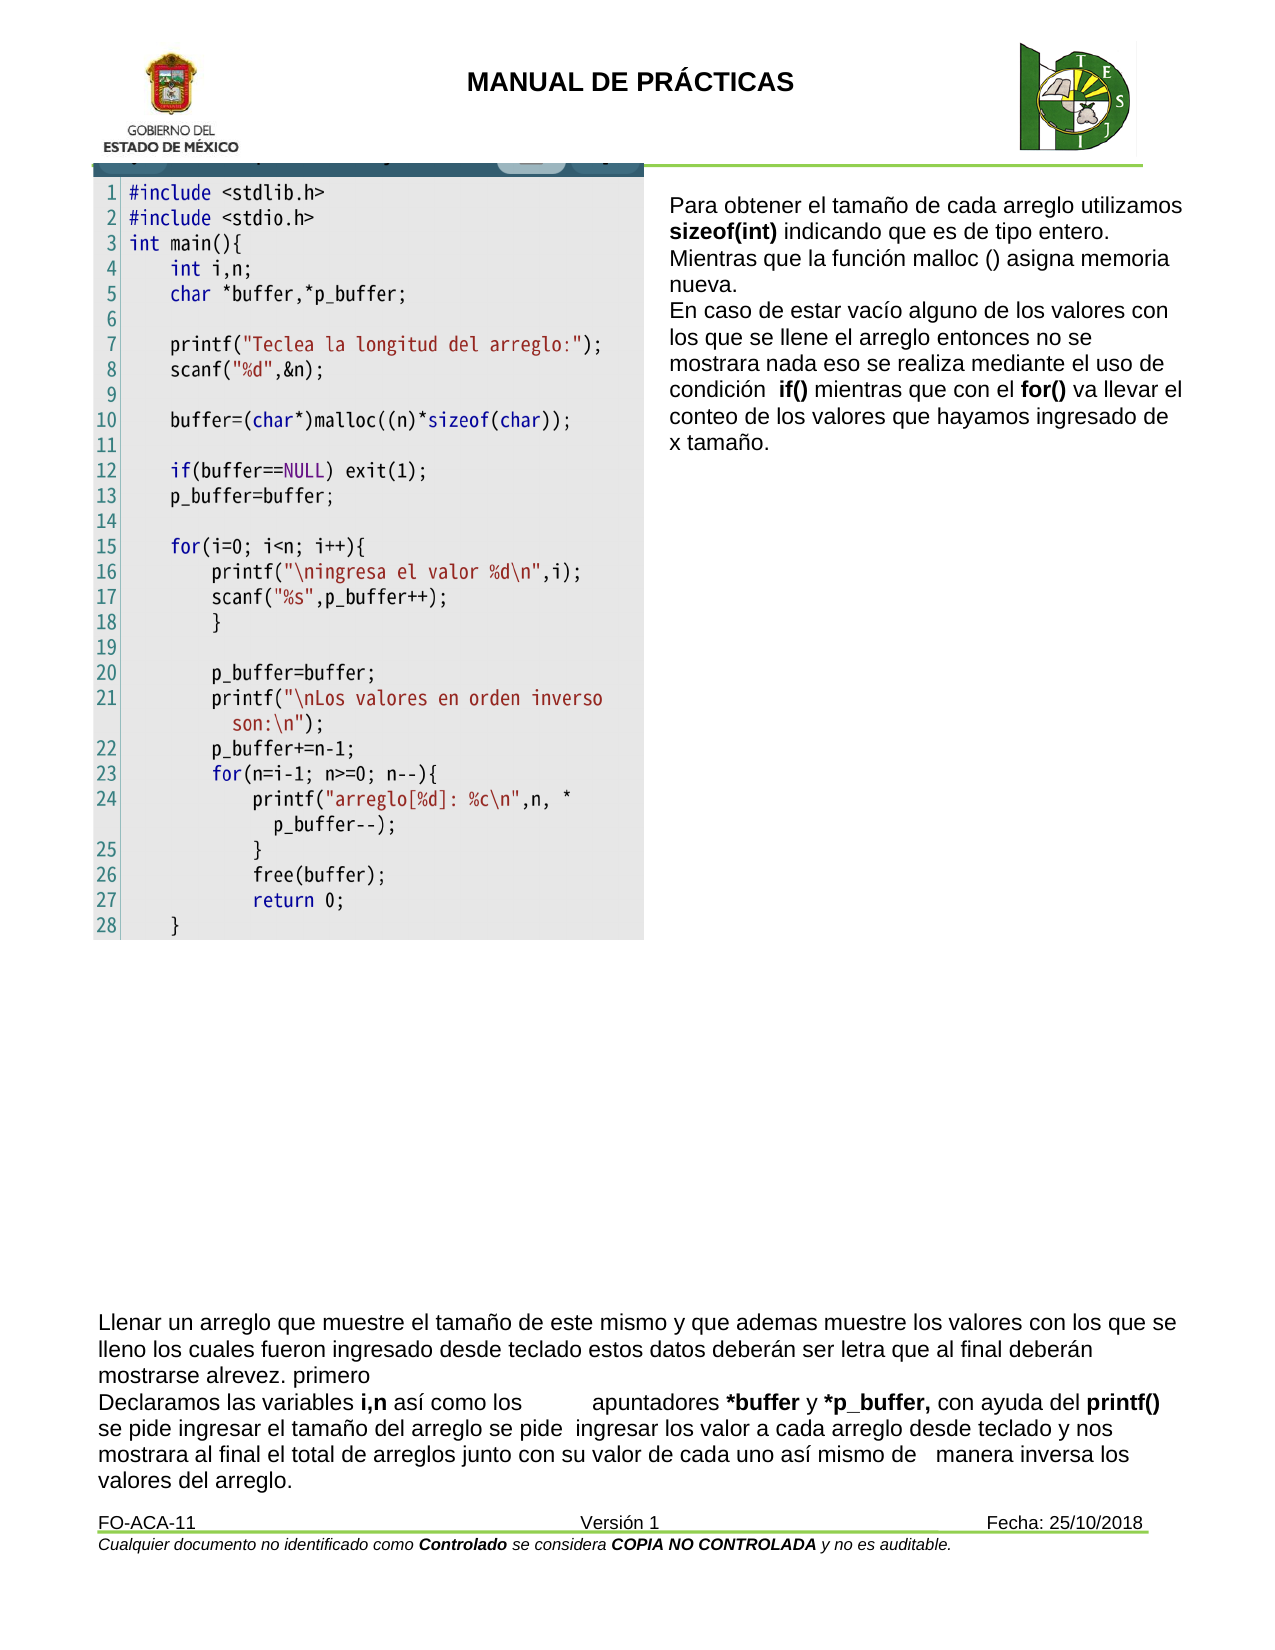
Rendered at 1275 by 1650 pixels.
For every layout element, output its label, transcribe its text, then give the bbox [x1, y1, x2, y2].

picture [1018, 41, 1137, 157]
text Declaramos las variables i,n así como los apuntadores *buffer y *p_buffer, con ayuda del printf() se pide ingresar el tamaño del arreglo se pide ingresar los valor a cada arreglo desde teclado y nos mostrara al final el total de arreglos junto con su valor de cada uno así mismo de manera inversa los valores del arreglo. [98, 1388, 1183, 1494]
text Llenar un arreglo que muestre el tamaño de este mismo y que ademas muestre los valores con los que se lleno los cuales fueron ingresado desde teclado estos datos deberán ser letra que al final deberán mostrarse alrevez. primero [98, 1309, 1183, 1388]
picture [95, 42, 241, 161]
text Para obtener el tamaño de cada arreglo utilizamos sizeof(int) indicando que es de tipo entero. Mientras que la función malloc () asigna memoria nueva. [644, 192, 1183, 297]
picture [93, 163, 644, 940]
text En caso de estar vacío alguno de los valores con los que se llene el arreglo entonces no se mostrara nada eso se realiza mediante el uso de condición if() mientras que con el for() va llevar el conteo de los valores que hayamos ingresado de x tamaño. [644, 297, 1183, 456]
